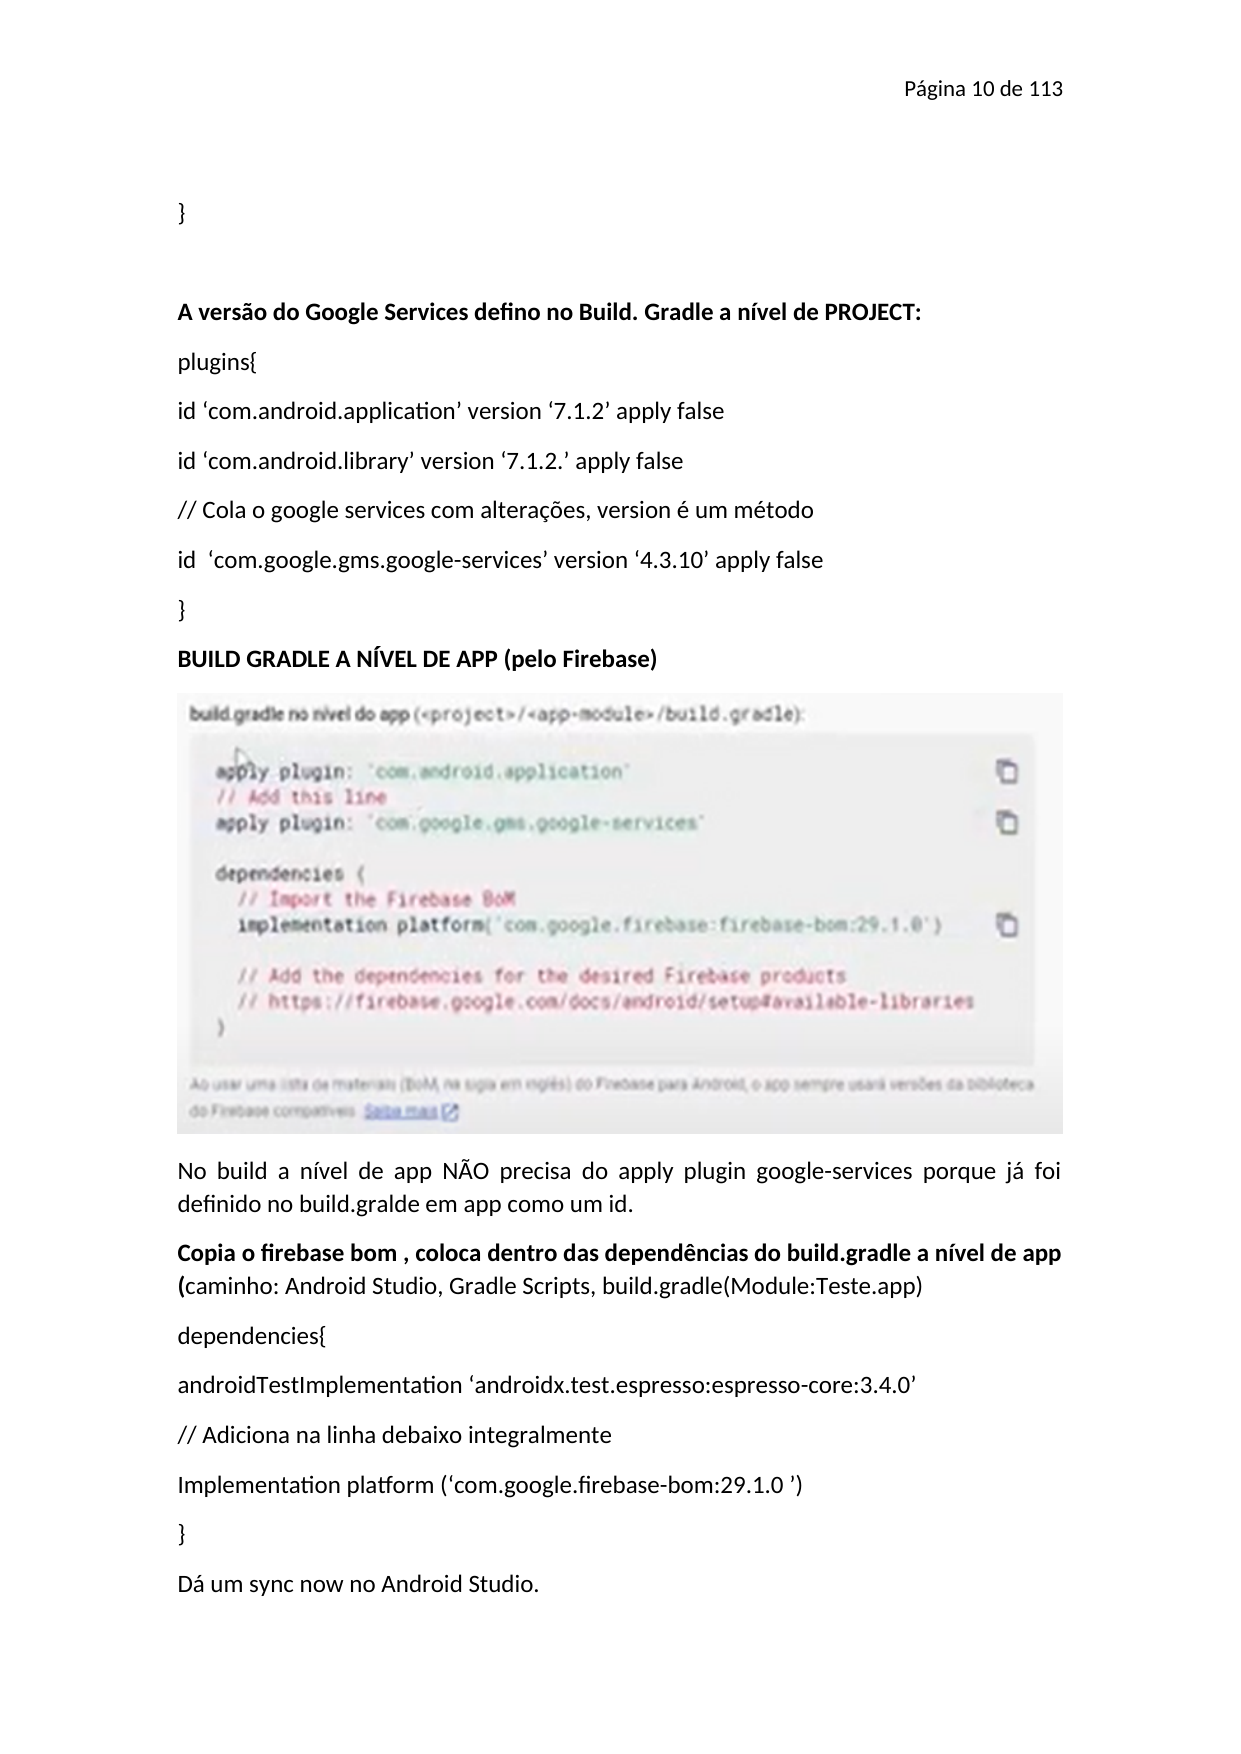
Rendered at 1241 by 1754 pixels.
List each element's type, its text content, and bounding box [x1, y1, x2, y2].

text A versão do Google Services defino no Build. Gradle a nível de PROJECT: [177, 296, 1063, 327]
text dependencies{ [177, 1320, 1063, 1351]
text No build a nível de app NÃO precisa do apply plugin google-services porque já foi definido no build.gralde em app como um id. [177, 1134, 1063, 1218]
text // Cola o google services com alterações, version é um método [177, 495, 1063, 525]
text androidTestImplementation ‘androidx.test.espresso:espresso-core:3.4.0’ [177, 1369, 1063, 1400]
text } [177, 197, 1063, 228]
text Copia o firebase bom , coloca dentro das dependências do build.gradle a nível de app (caminho: Android Studio, Gradle Scripts, build.gradle(Module:Teste.app) [177, 1237, 1063, 1301]
text Dá um sync now no Android Studio. [177, 1568, 1063, 1598]
text plugins{ [177, 346, 1063, 376]
text } [177, 594, 1063, 624]
text // Adiciona na linha debaixo integralmente [177, 1419, 1063, 1450]
text BUILD GRADLE A NÍVEL DE APP (pelo Firebase) [177, 643, 1063, 674]
text id ‘com.android.application’ version ‘7.1.2’ apply false [177, 396, 1063, 426]
text } [177, 1518, 1063, 1549]
picture [177, 693, 1063, 1134]
text id ‘com.google.gms.google-services’ version ‘4.3.10’ apply false [177, 544, 1063, 575]
text Implementation platform (‘com.google.firebase-bom:29.1.0 ’) [177, 1469, 1063, 1499]
text id ‘com.android.library’ version ‘7.1.2.’ apply false [177, 445, 1063, 476]
